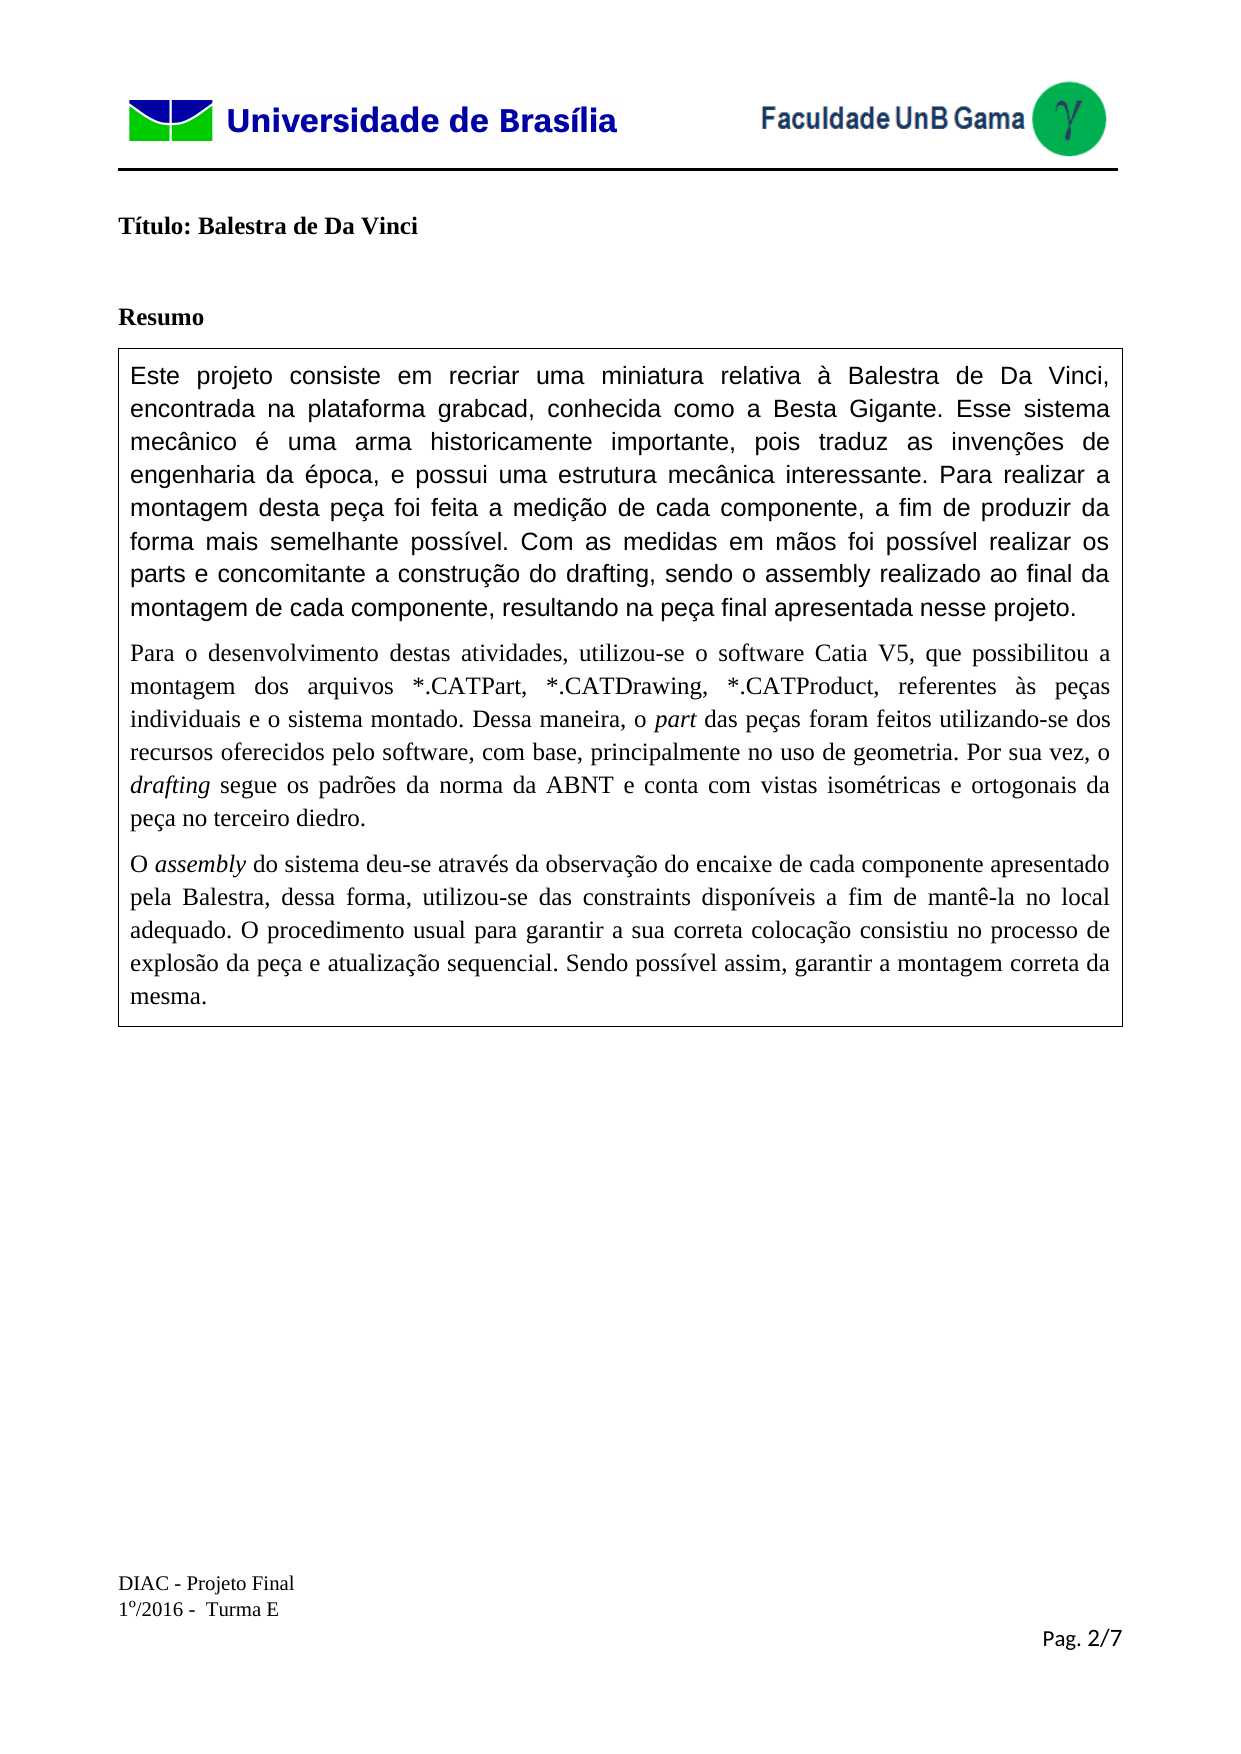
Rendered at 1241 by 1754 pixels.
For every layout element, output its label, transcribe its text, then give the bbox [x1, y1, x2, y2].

text Título: Balestra de Da Vinci [118, 211, 1122, 240]
table_header [119, 349, 1122, 1026]
picture [129, 100, 617, 141]
picture [751, 77, 1118, 168]
text Resumo [118, 302, 1122, 331]
